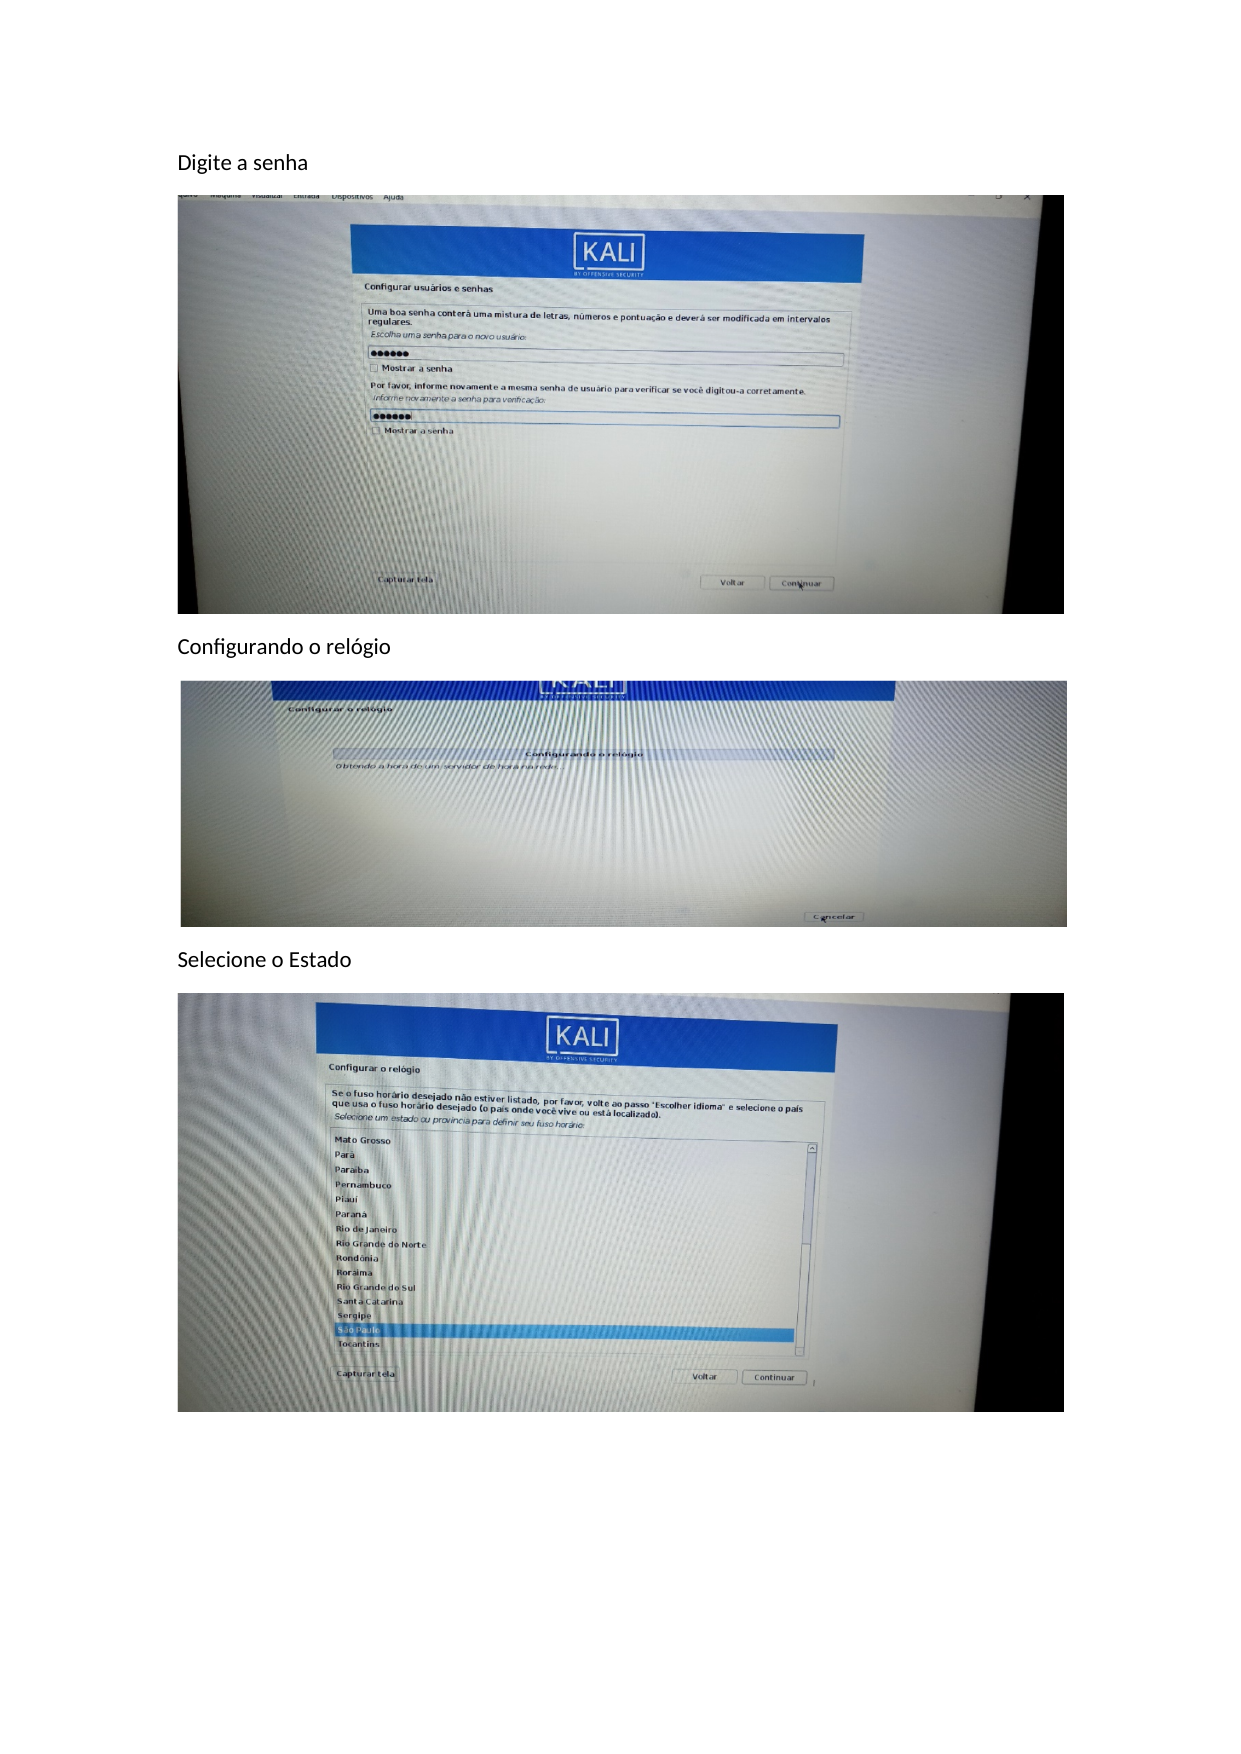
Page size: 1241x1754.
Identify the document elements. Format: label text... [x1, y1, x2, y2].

picture [181, 681, 1067, 927]
picture [179, 195, 1063, 614]
picture [179, 993, 1063, 1412]
text Selecione o Estado [177, 945, 1063, 973]
text Digite a senha [177, 148, 1063, 176]
text Configurando o relógio [177, 632, 1063, 661]
